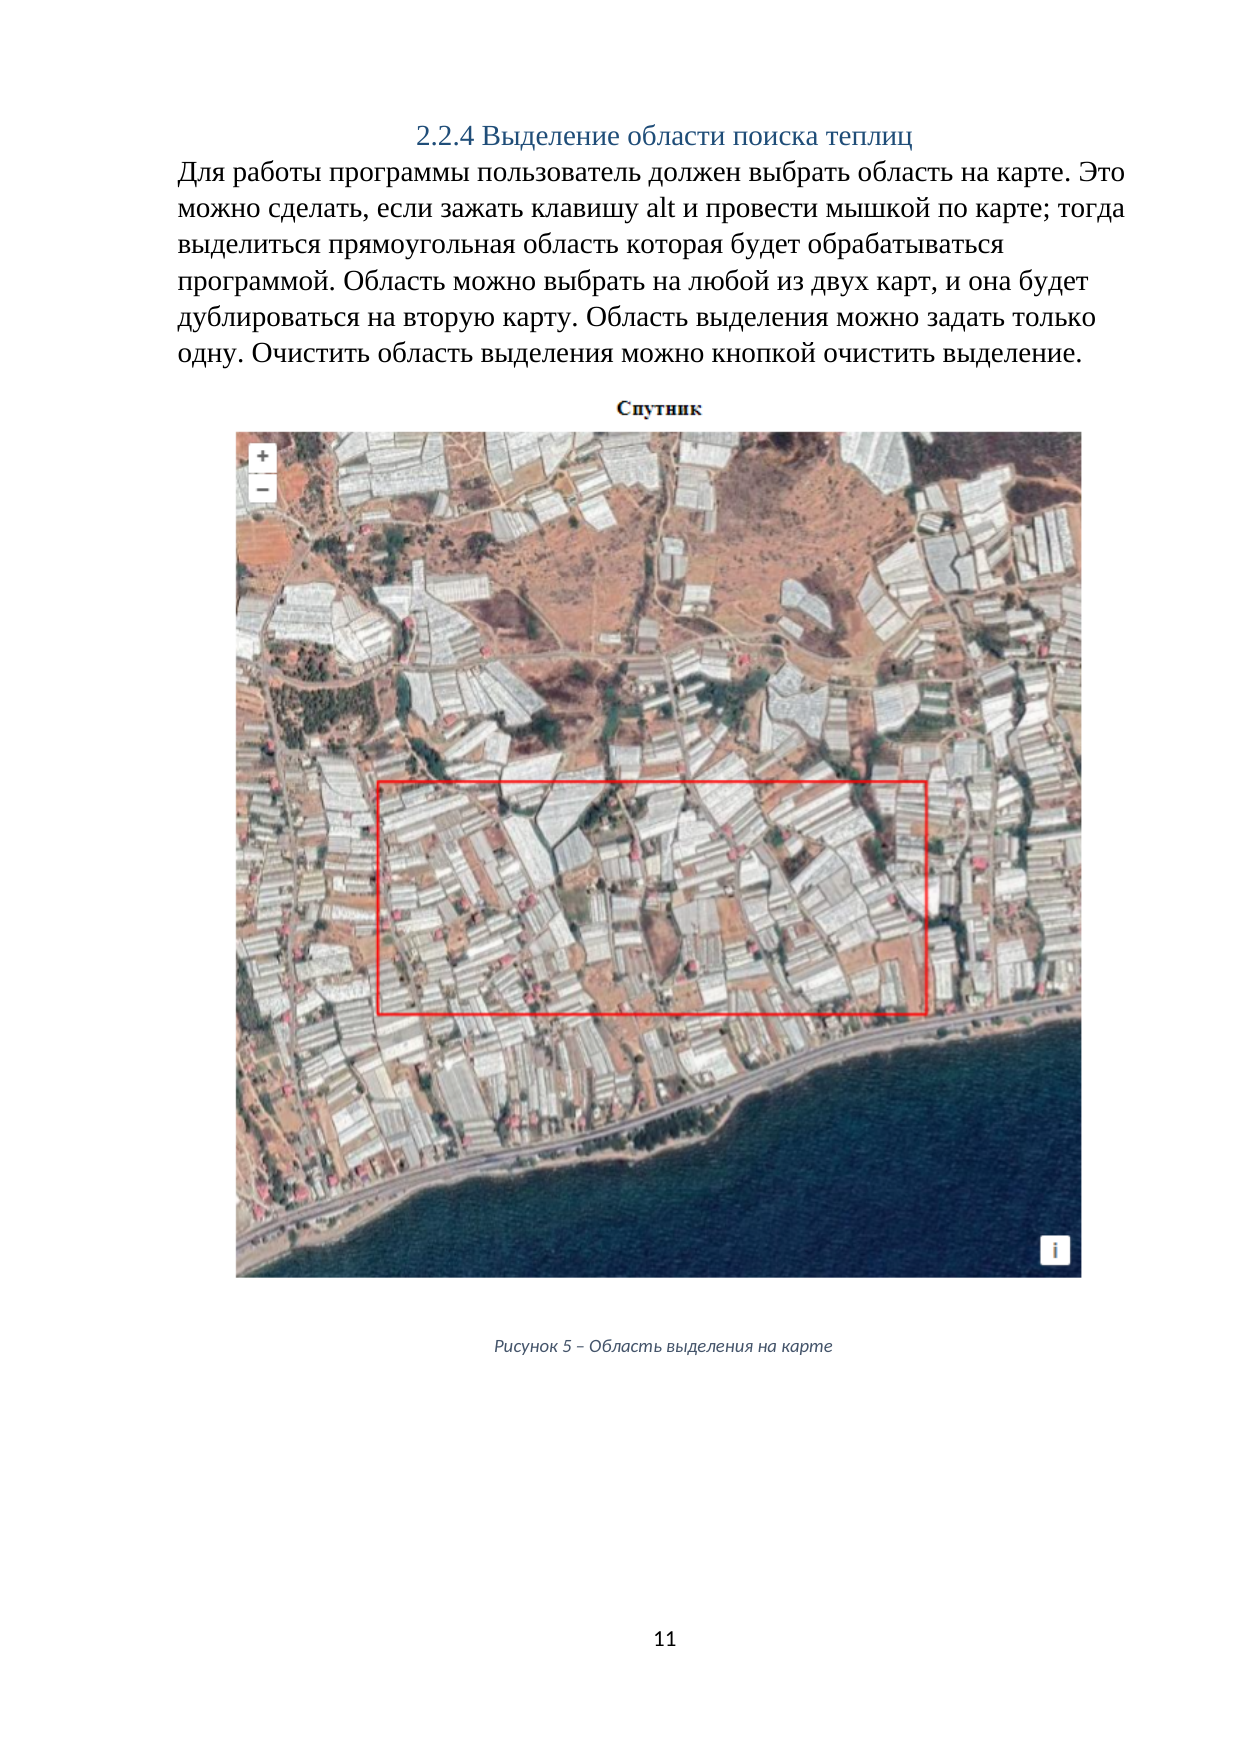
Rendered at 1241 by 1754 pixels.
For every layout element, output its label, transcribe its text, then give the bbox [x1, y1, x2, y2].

picture [177, 387, 1152, 1316]
text Рисунок 5 – Область выделения на карте [177, 1335, 1152, 1358]
subtitle 2.2.4 Выделение области поиска теплиц [177, 118, 1152, 152]
text Для работы программы пользователь должен выбрать область на карте. Это можно сделать, если зажать клавишу alt и провести мышкой по карте; тогда выделиться прямоугольная область которая будет обрабатываться программой. Область можно выбрать на любой из двух карт, и она будет дублироваться на вторую карту. Область выделения можно задать только одну. Очистить область выделения можно кнопкой очистить выделение. [177, 154, 1152, 368]
